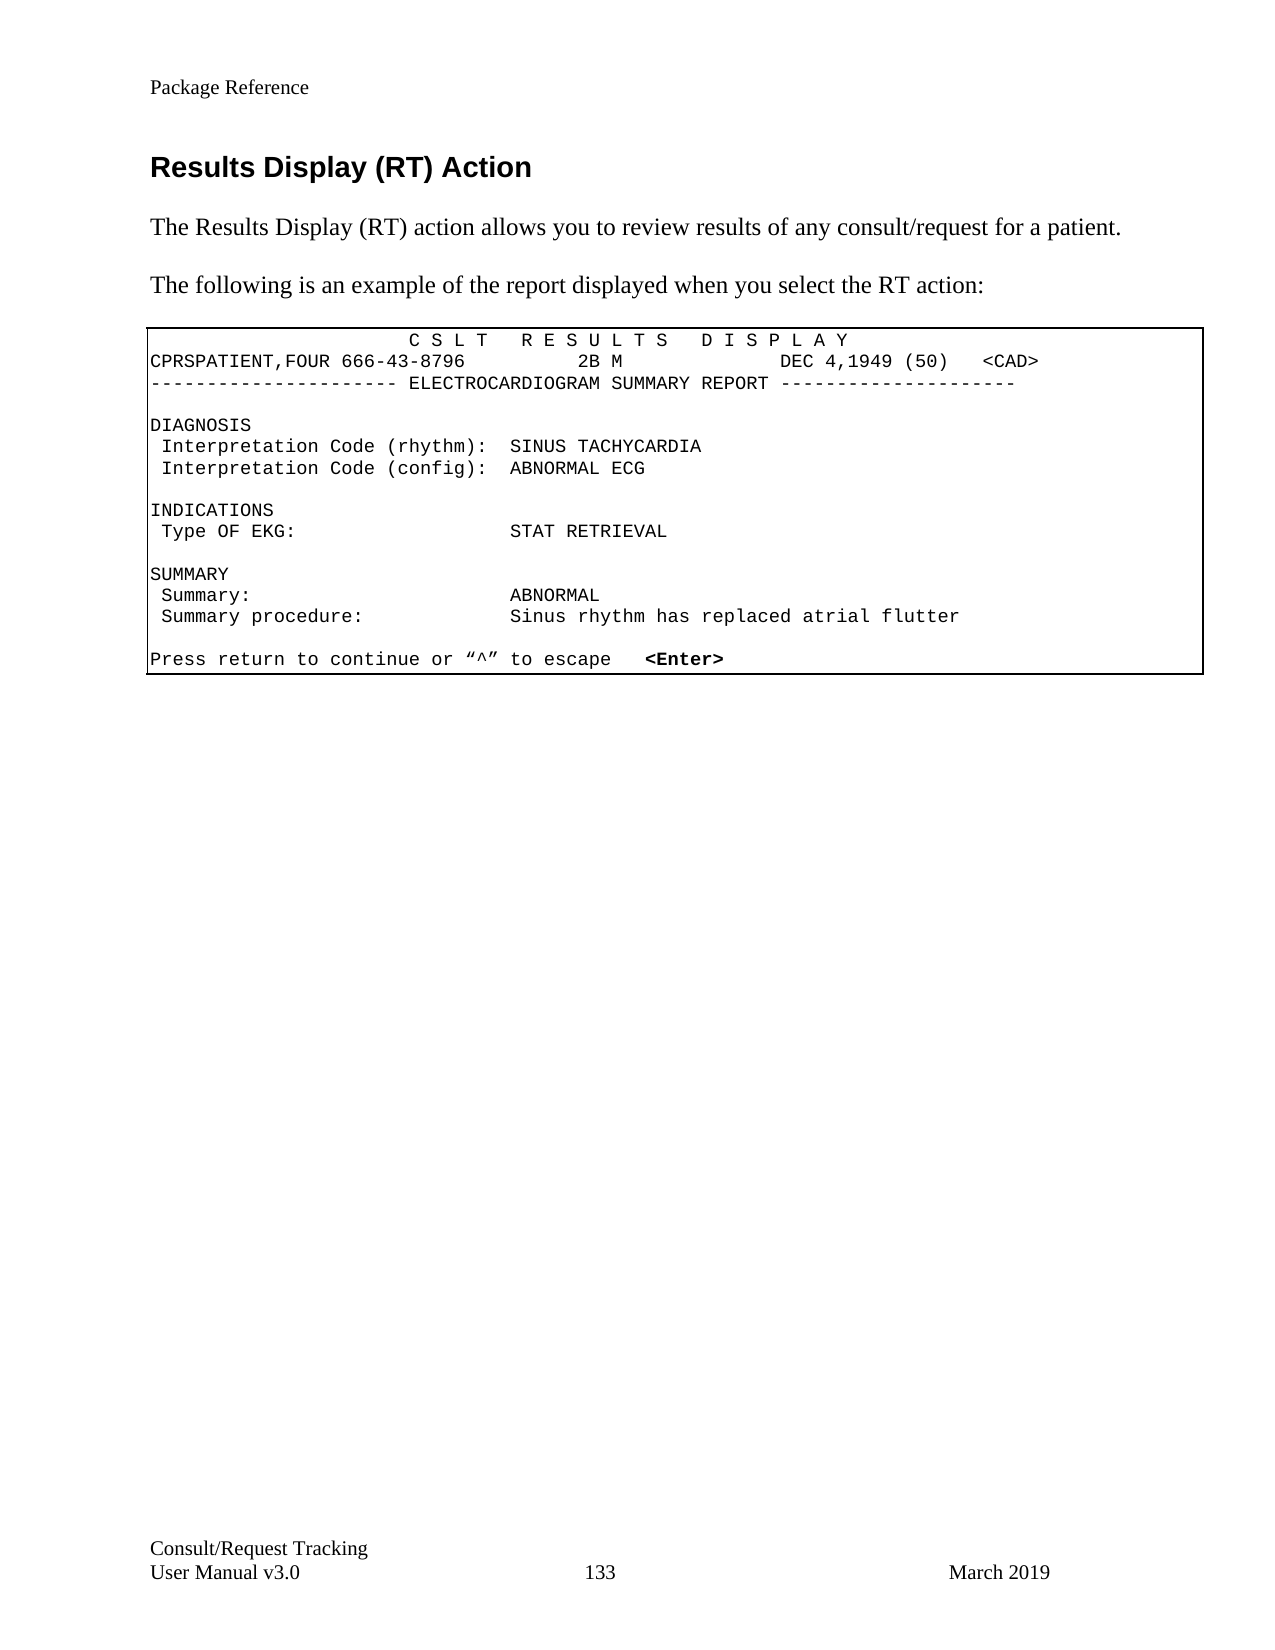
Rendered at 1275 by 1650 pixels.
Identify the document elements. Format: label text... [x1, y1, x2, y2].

text The Results Display (RT) action allows you to review results of any consult/request for a patient. [150, 212, 1125, 241]
subtitle Results Display (RT) Action [150, 150, 1125, 183]
text Summary: ABNORMAL [148, 582, 1202, 603]
text Press return to continue or “^” to escape <Enter> [148, 646, 1202, 673]
text ---------------------- ELECTROCARDIOGRAM SUMMARY REPORT --------------------- [148, 370, 1202, 395]
text SUMMARY [148, 561, 1202, 582]
text C S L T R E S U L T S D I S P L A Y [148, 329, 1202, 348]
text DIAGNOSIS [148, 412, 1202, 433]
text The following is an example of the report displayed when you select the RT action: [150, 270, 1125, 298]
text Interpretation Code (config): ABNORMAL ECG [148, 455, 1202, 480]
text Summary procedure: Sinus rhythm has replaced atrial flutter [148, 603, 1202, 628]
text Type OF EKG: STAT RETRIEVAL [148, 518, 1202, 543]
text Interpretation Code (rhythm): SINUS TACHYCARDIA [148, 433, 1202, 455]
text CPRSPATIENT,FOUR 666-43-8796 2B M DEC 4,1949 (50) <CAD> [148, 348, 1202, 370]
text INDICATIONS [148, 497, 1202, 518]
